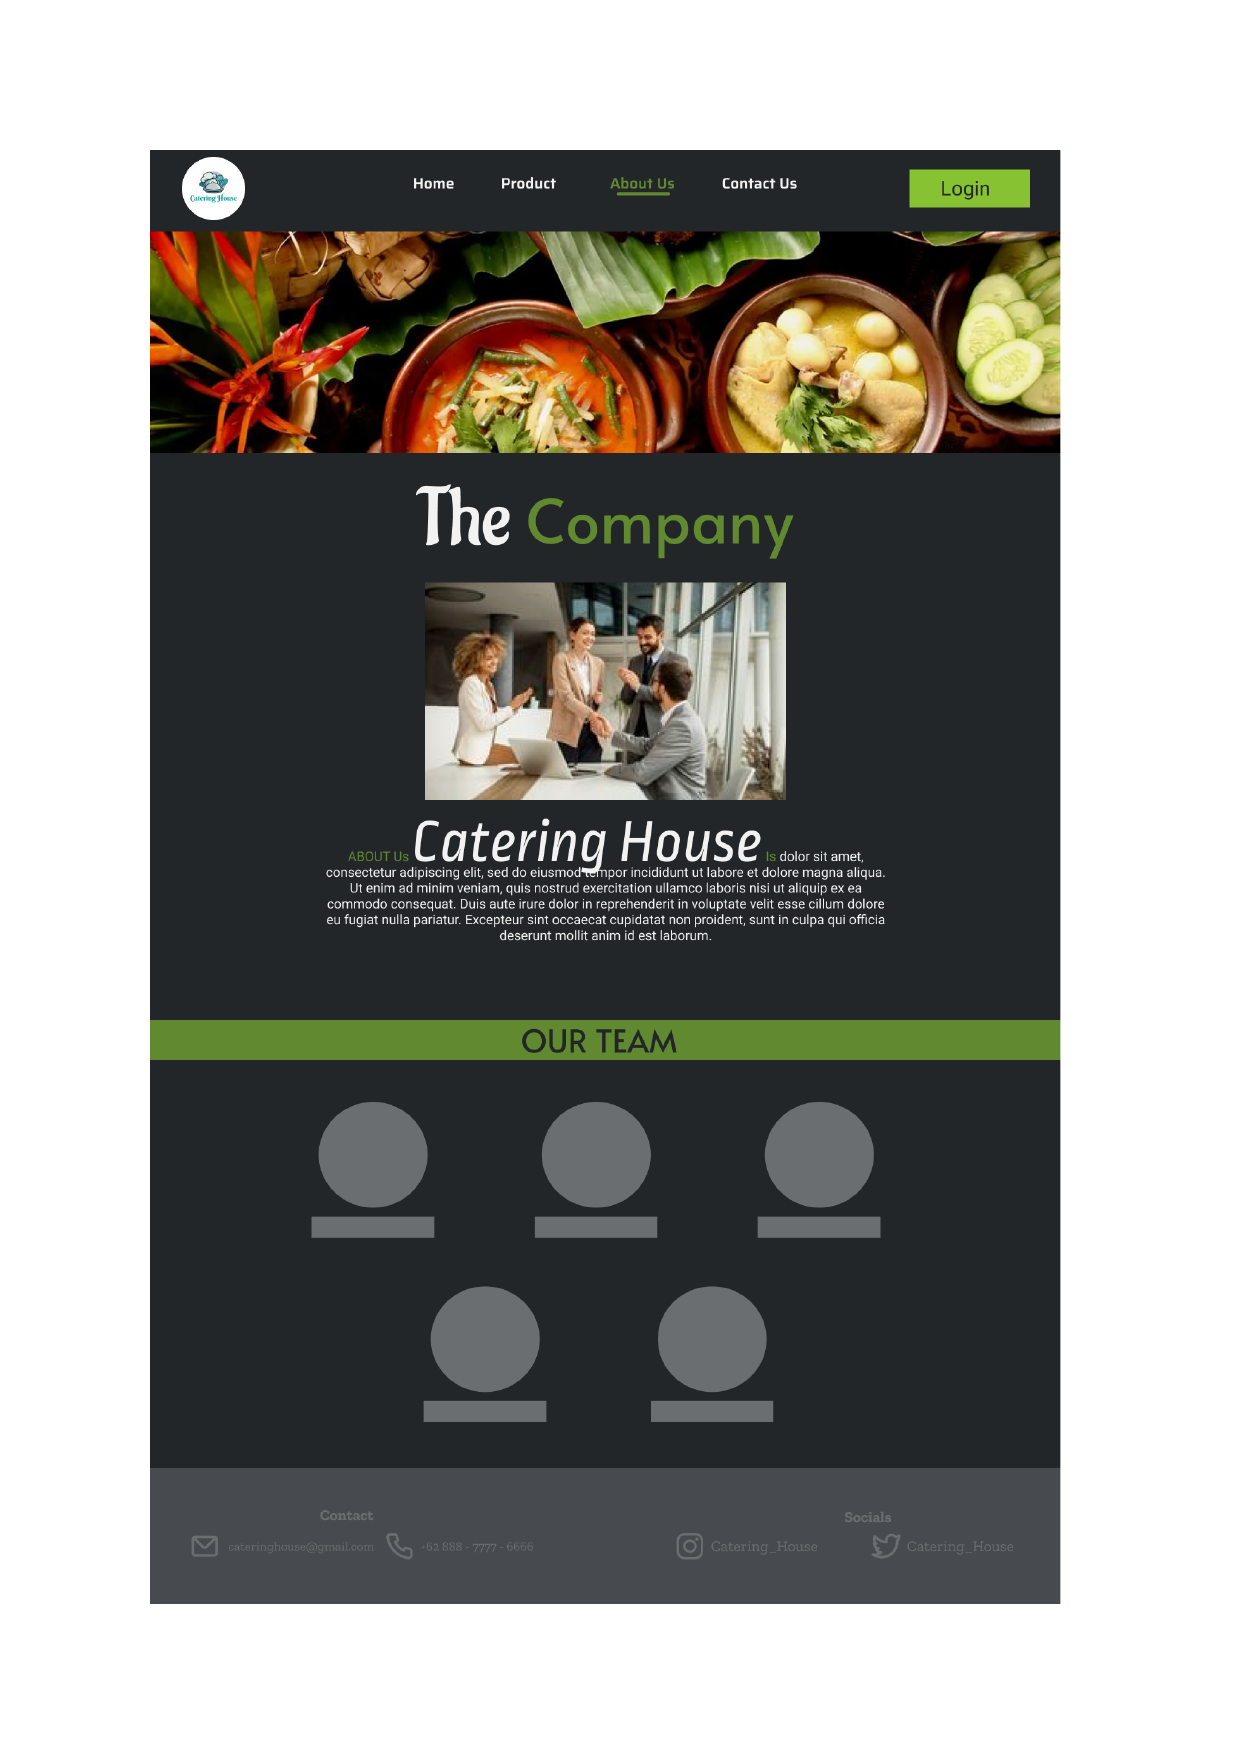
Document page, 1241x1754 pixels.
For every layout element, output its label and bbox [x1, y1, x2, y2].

picture [150, 150, 1061, 1604]
